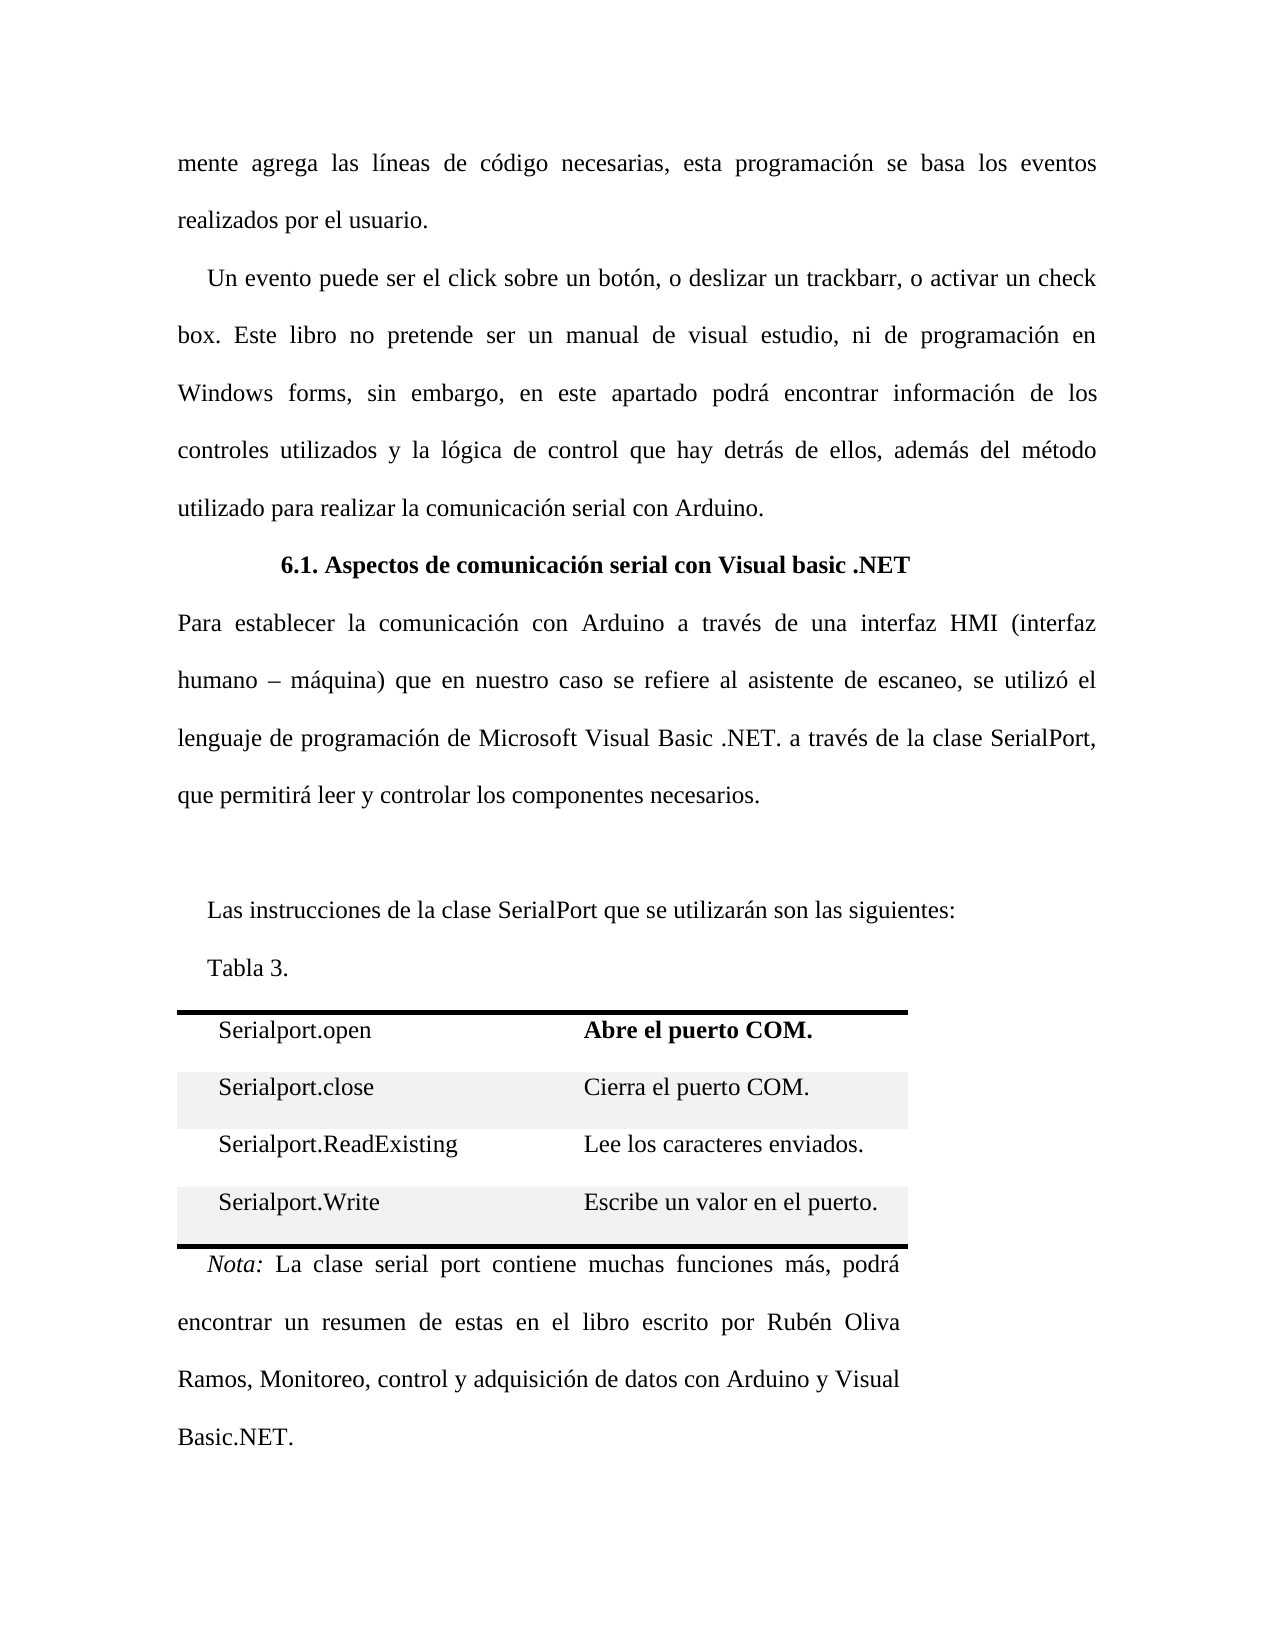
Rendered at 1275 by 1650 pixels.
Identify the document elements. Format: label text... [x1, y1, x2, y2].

table_cell Lee los caracteres enviados. [543, 1130, 908, 1187]
table_header Abre el puerto COM. [543, 1015, 908, 1072]
text Para establecer la comunicación con Arduino a través de una interfaz HMI (interfaz humano – máquina) que en nuestro caso se refiere al asistente de escaneo, se utilizó el lenguaje de programación de Microsoft Visual Basic .NET. a través de la clase SerialPort, que permitirá leer y controlar los componentes necesarios. [177, 608, 1098, 809]
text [177, 148, 1098, 234]
table_cell Serialport.ReadExisting [177, 1130, 543, 1187]
subtitle 6.1. Aspectos de comunicación serial con Visual basic .NET [281, 550, 1098, 579]
table_header Serialport.open [177, 1015, 543, 1072]
table_cell Cierra el puerto COM. [543, 1072, 908, 1129]
text Las instrucciones de la clase SerialPort que se utilizarán son las siguientes: [177, 895, 1098, 924]
table_cell Serialport.Write [177, 1187, 543, 1244]
text Nota: La clase serial port contiene muchas funciones más, podrá encontrar un resumen de estas en el libro escrito por Rubén Oliva Ramos, Monitoreo, control y adquisición de datos con Arduino y Visual Basic.NET. [177, 1249, 901, 1450]
text Tabla 4. [177, 953, 1098, 981]
table_cell Escribe un valor en el puerto. [543, 1187, 908, 1244]
text Un evento puede ser el click sobre un botón, o deslizar un trackbarr, o activar un check box. Este libro no pretende ser un manual de visual estudio, ni de programación en Windows forms, sin embargo, en este apartado podrá encontrar información de los controles utilizados y la lógica de control que hay detrás de ellos, además del método utilizado para realizar la comunicación serial con Arduino. [177, 263, 1098, 521]
table_cell Serialport.close [177, 1072, 543, 1129]
